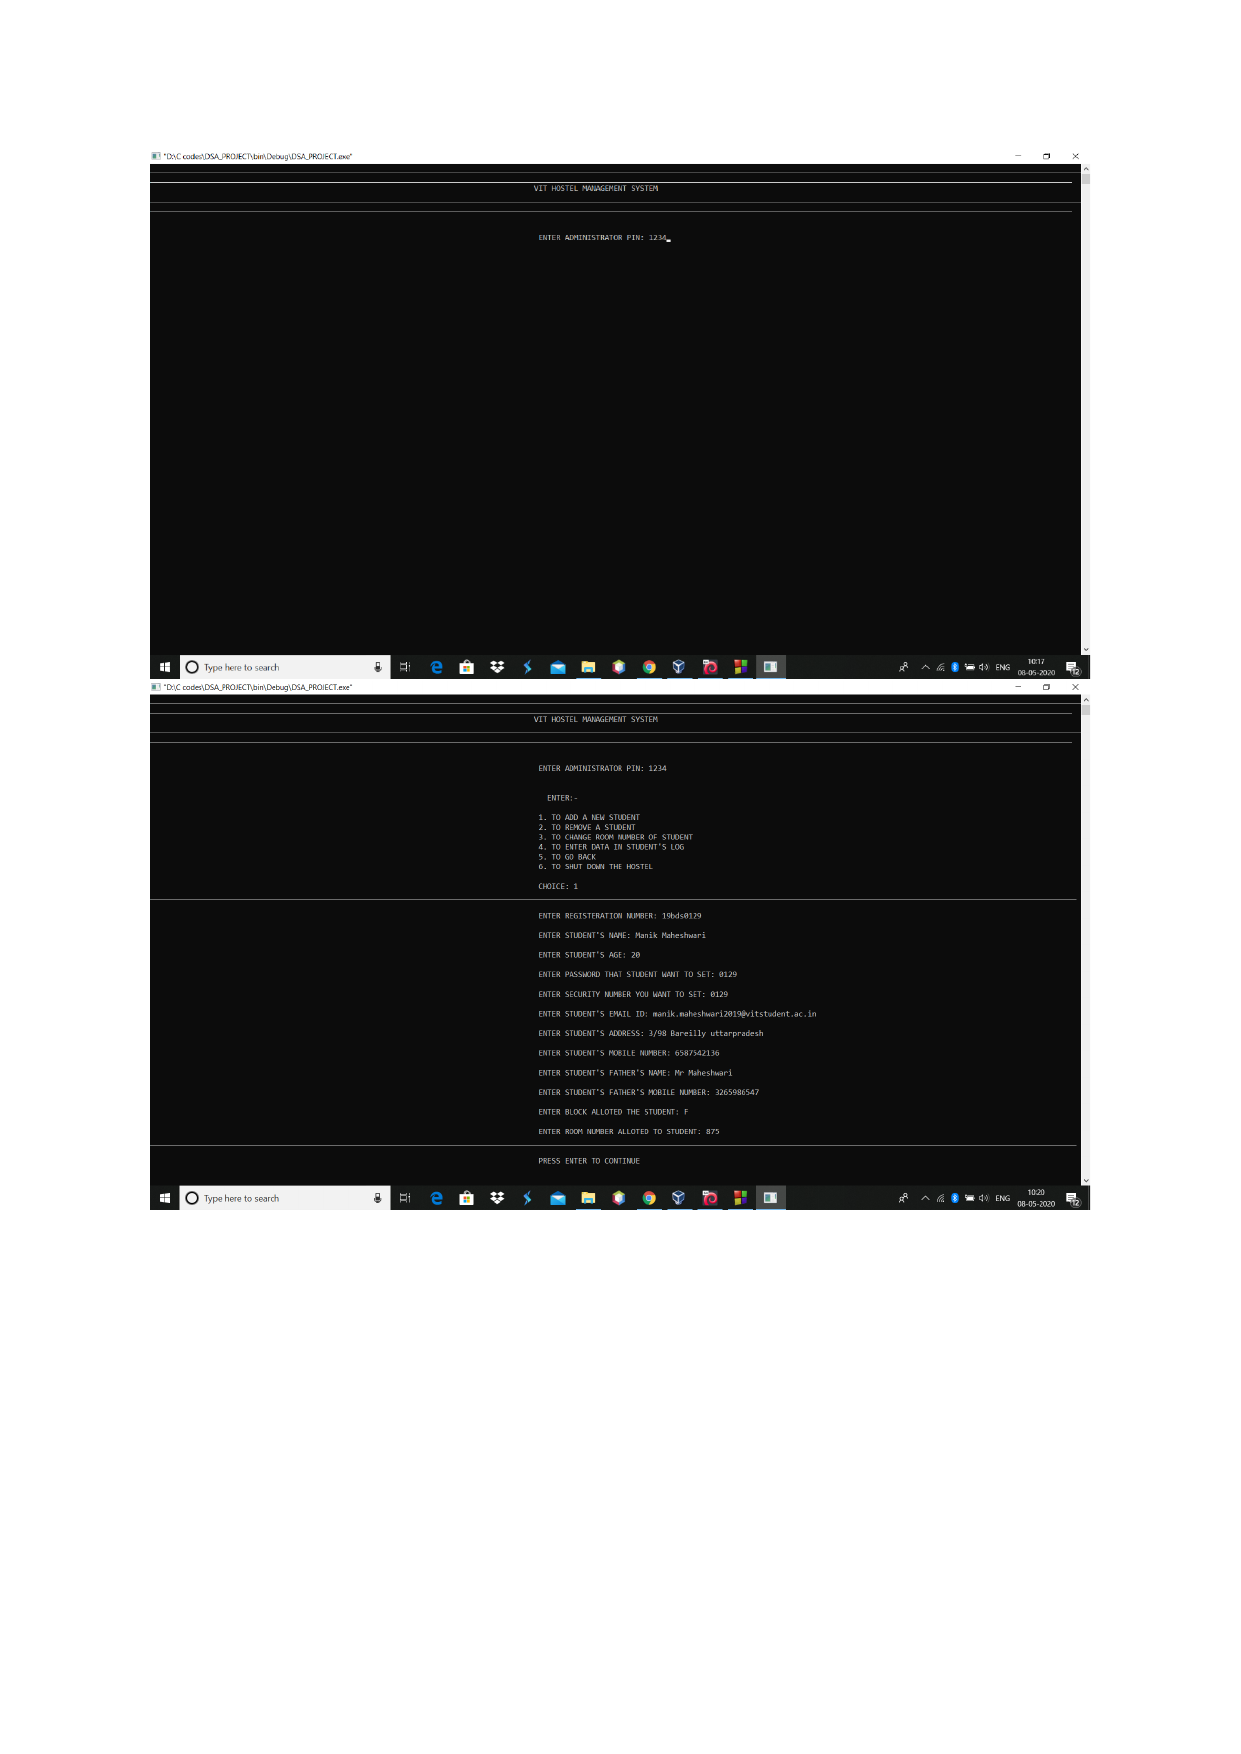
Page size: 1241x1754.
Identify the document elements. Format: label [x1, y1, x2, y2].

picture [150, 681, 1091, 1210]
picture [150, 150, 1091, 679]
